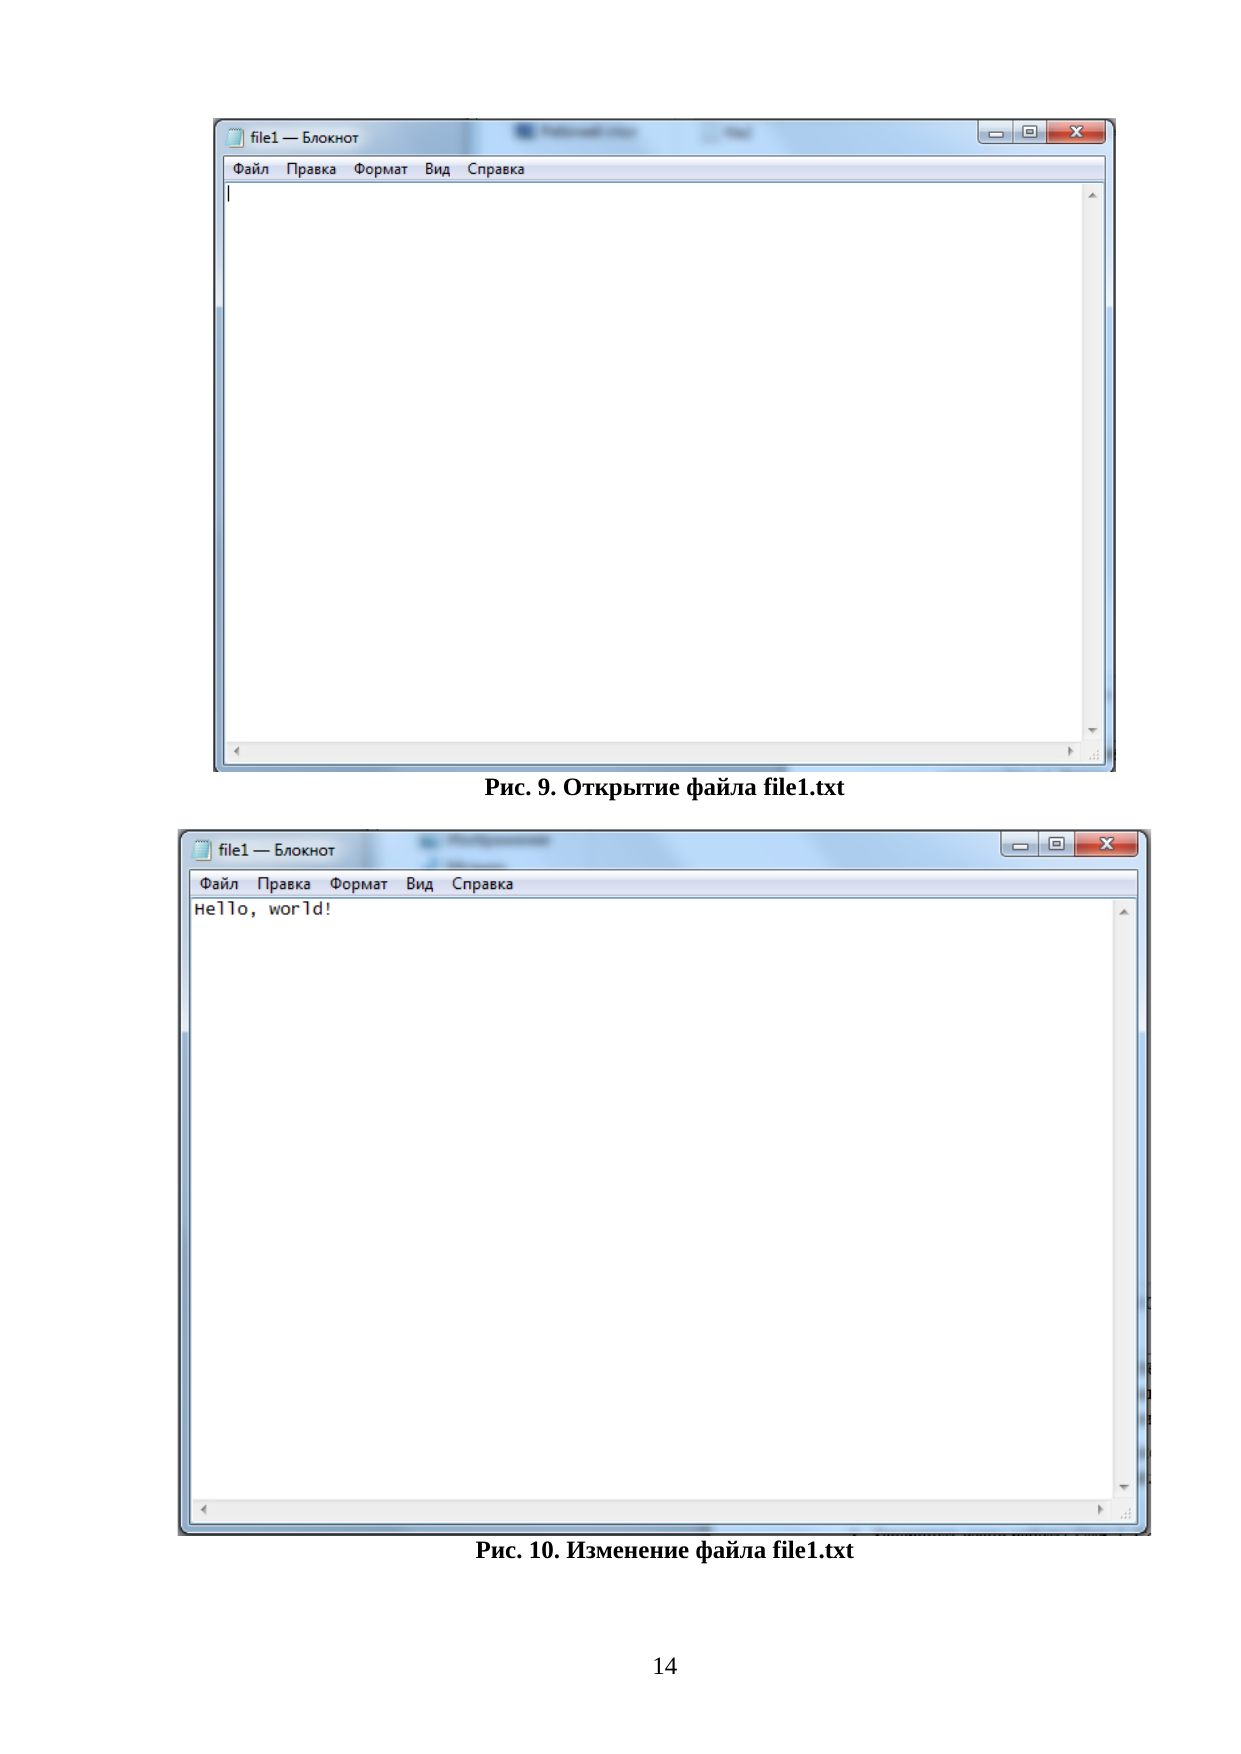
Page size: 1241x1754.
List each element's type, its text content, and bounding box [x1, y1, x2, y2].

text Рис. 10. Изменение файла file1.txt [177, 1536, 1152, 1564]
picture [177, 829, 1152, 1536]
picture [213, 118, 1116, 772]
text Рис. 9. Открытие файла file1.txt [177, 772, 1152, 800]
